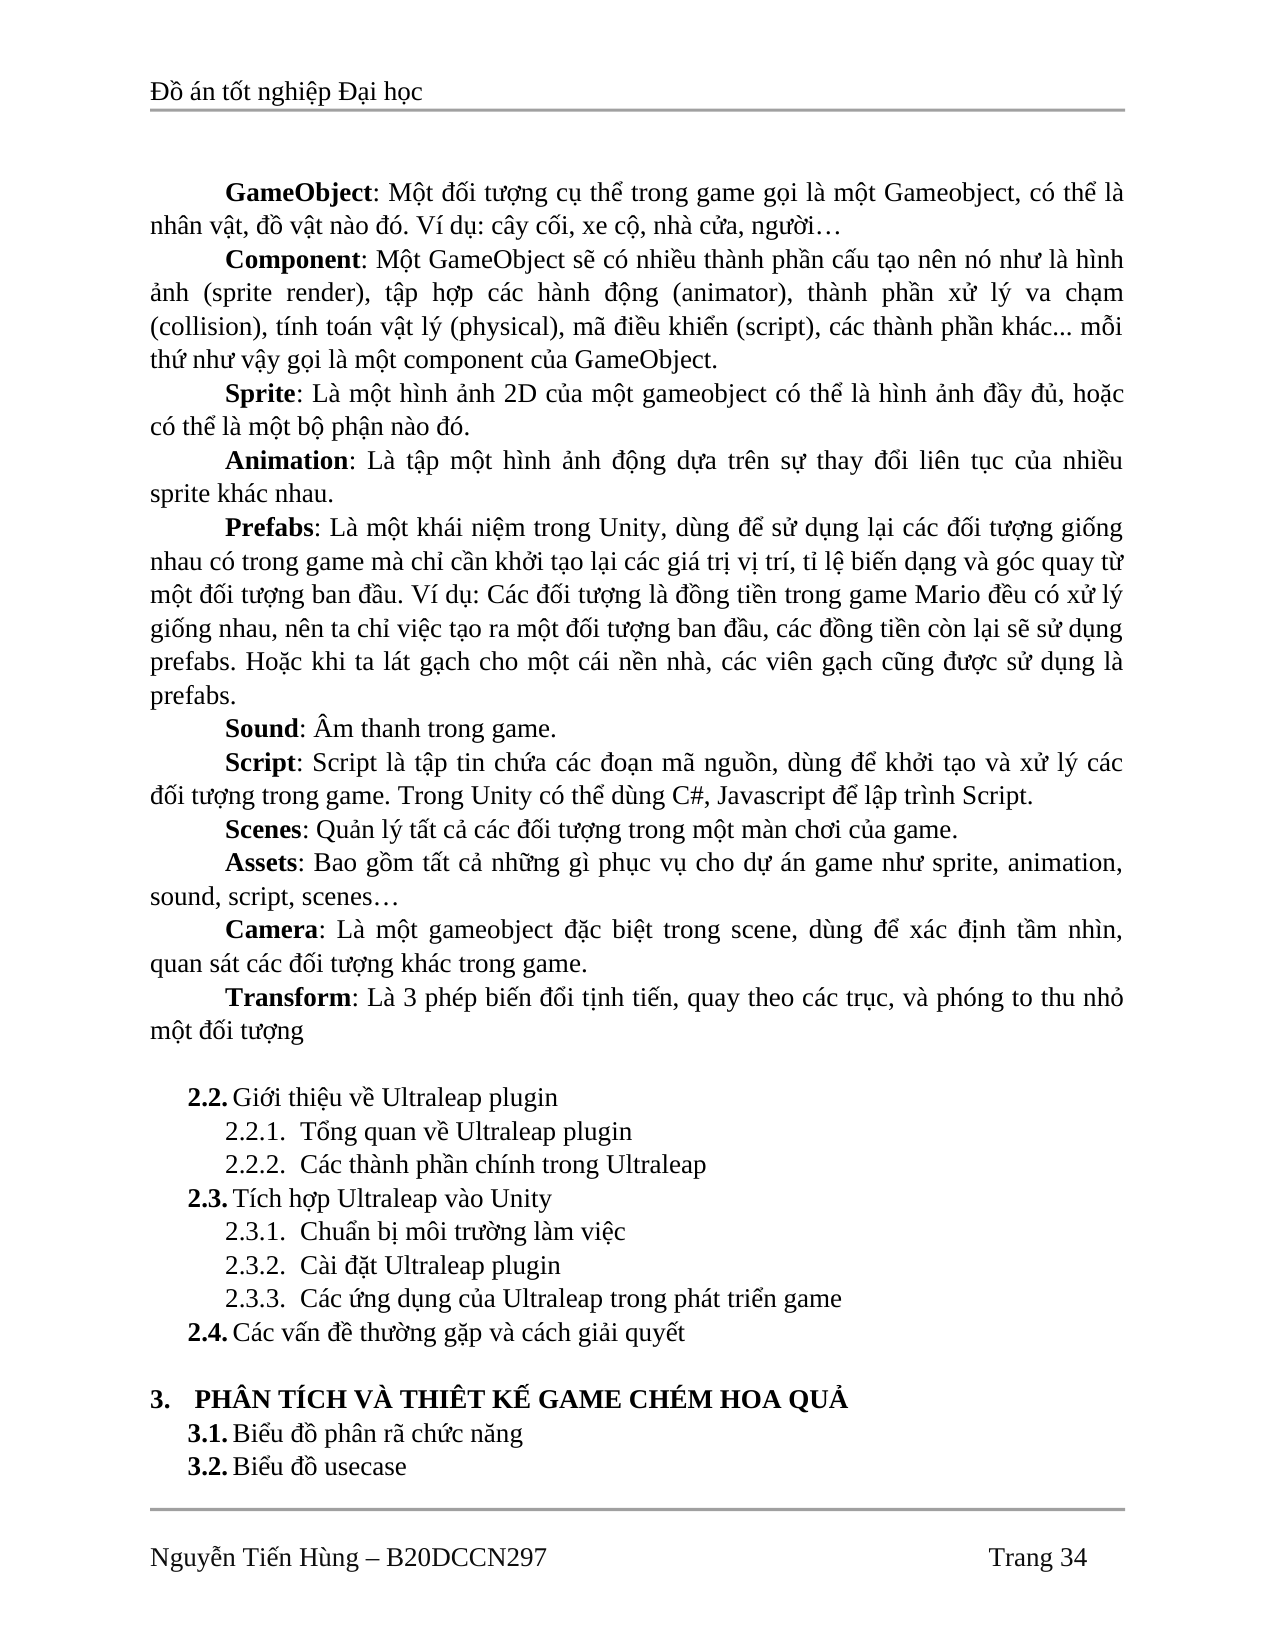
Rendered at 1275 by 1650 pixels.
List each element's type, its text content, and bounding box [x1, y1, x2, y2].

list Tổng quan về Ultraleap plugin [225, 1115, 1125, 1146]
list Các vấn đề thường gặp và cách giải quyết [187, 1316, 1125, 1347]
list Chuẩn bị môi trường làm việc [225, 1215, 1125, 1247]
text Script: Script là tập tin chứa các đoạn mã nguồn, dùng để khởi tạo và xử lý các đối tượng trong game. Trong Unity có thể dùng C#, Javascript để lập trình Script. [150, 746, 1125, 811]
text Component: Một GameObject sẽ có nhiều thành phần cấu tạo nên nó như là hình ảnh (sprite render), tập hợp các hành động (animator), thành phần xử lý va chạm (collision), tính toán vật lý (physical), mã điều khiển (script), các thành phần khác... mỗi thứ như vậy gọi là một component của GameObject. [150, 243, 1125, 374]
list Tích hợp Ultraleap vào Unity [187, 1182, 1125, 1213]
text Sound: Âm thanh trong game. [150, 712, 1125, 743]
list Giới thiệu về Ultraleap plugin [187, 1081, 1125, 1112]
text Prefabs: Là một khái niệm trong Unity, dùng để sử dụng lại các đối tượng giống nhau có trong game mà chỉ cần khởi tạo lại các giá trị vị trí, tỉ lệ biến dạng và góc quay từ một đối tượng ban đầu. Ví dụ: Các đối tượng là đồng tiền trong game Mario đều có xử lý giống nhau, nên ta chỉ việc tạo ra một đối tượng ban đầu, các đồng tiền còn lại sẽ sử dụng prefabs. Hoặc khi ta lát gạch cho một cái nền nhà, các viên gạch cũng được sử dụng là prefabs. [150, 511, 1125, 710]
text Assets: Bao gồm tất cả những gì phục vụ cho dự án game như sprite, animation, sound, script, scenes… [150, 846, 1125, 911]
list Biểu đồ phân rã chức năng [187, 1417, 1125, 1448]
text Transform: Là 3 phép biến đổi tịnh tiến, quay theo các trục, và phóng to thu nhỏ một đối tượng [150, 981, 1125, 1045]
text Animation: Là tập một hình ảnh động dựa trên sự thay đổi liên tục của nhiều sprite khác nhau. [150, 444, 1125, 509]
list Các ứng dụng của Ultraleap trong phát triển game [225, 1282, 1125, 1314]
list Cài đặt Ultraleap plugin [225, 1249, 1125, 1280]
list Biểu đồ usecase [187, 1450, 1125, 1481]
text GameObject: Một đối tượng cụ thể trong game gọi là một Gameobject, có thể là nhân vật, đồ vật nào đó. Ví dụ: cây cối, xe cộ, nhà cửa, người… [150, 176, 1125, 240]
text Sprite: Là một hình ảnh 2D của một gameobject có thể là hình ảnh đầy đủ, hoặc có thể là một bộ phận nào đó. [150, 377, 1125, 442]
text Scenes: Quản lý tất cả các đối tượng trong một màn chơi của game. [150, 813, 1125, 844]
list PHÂN TÍCH VÀ THIÊT KẾ GAME CHÉM HOA QUẢ [150, 1383, 1125, 1414]
text Camera: Là một gameobject đặc biệt trong scene, dùng để xác định tầm nhìn, quan sát các đối tượng khác trong game. [150, 913, 1125, 978]
list Các thành phần chính trong Ultraleap [225, 1148, 1125, 1179]
